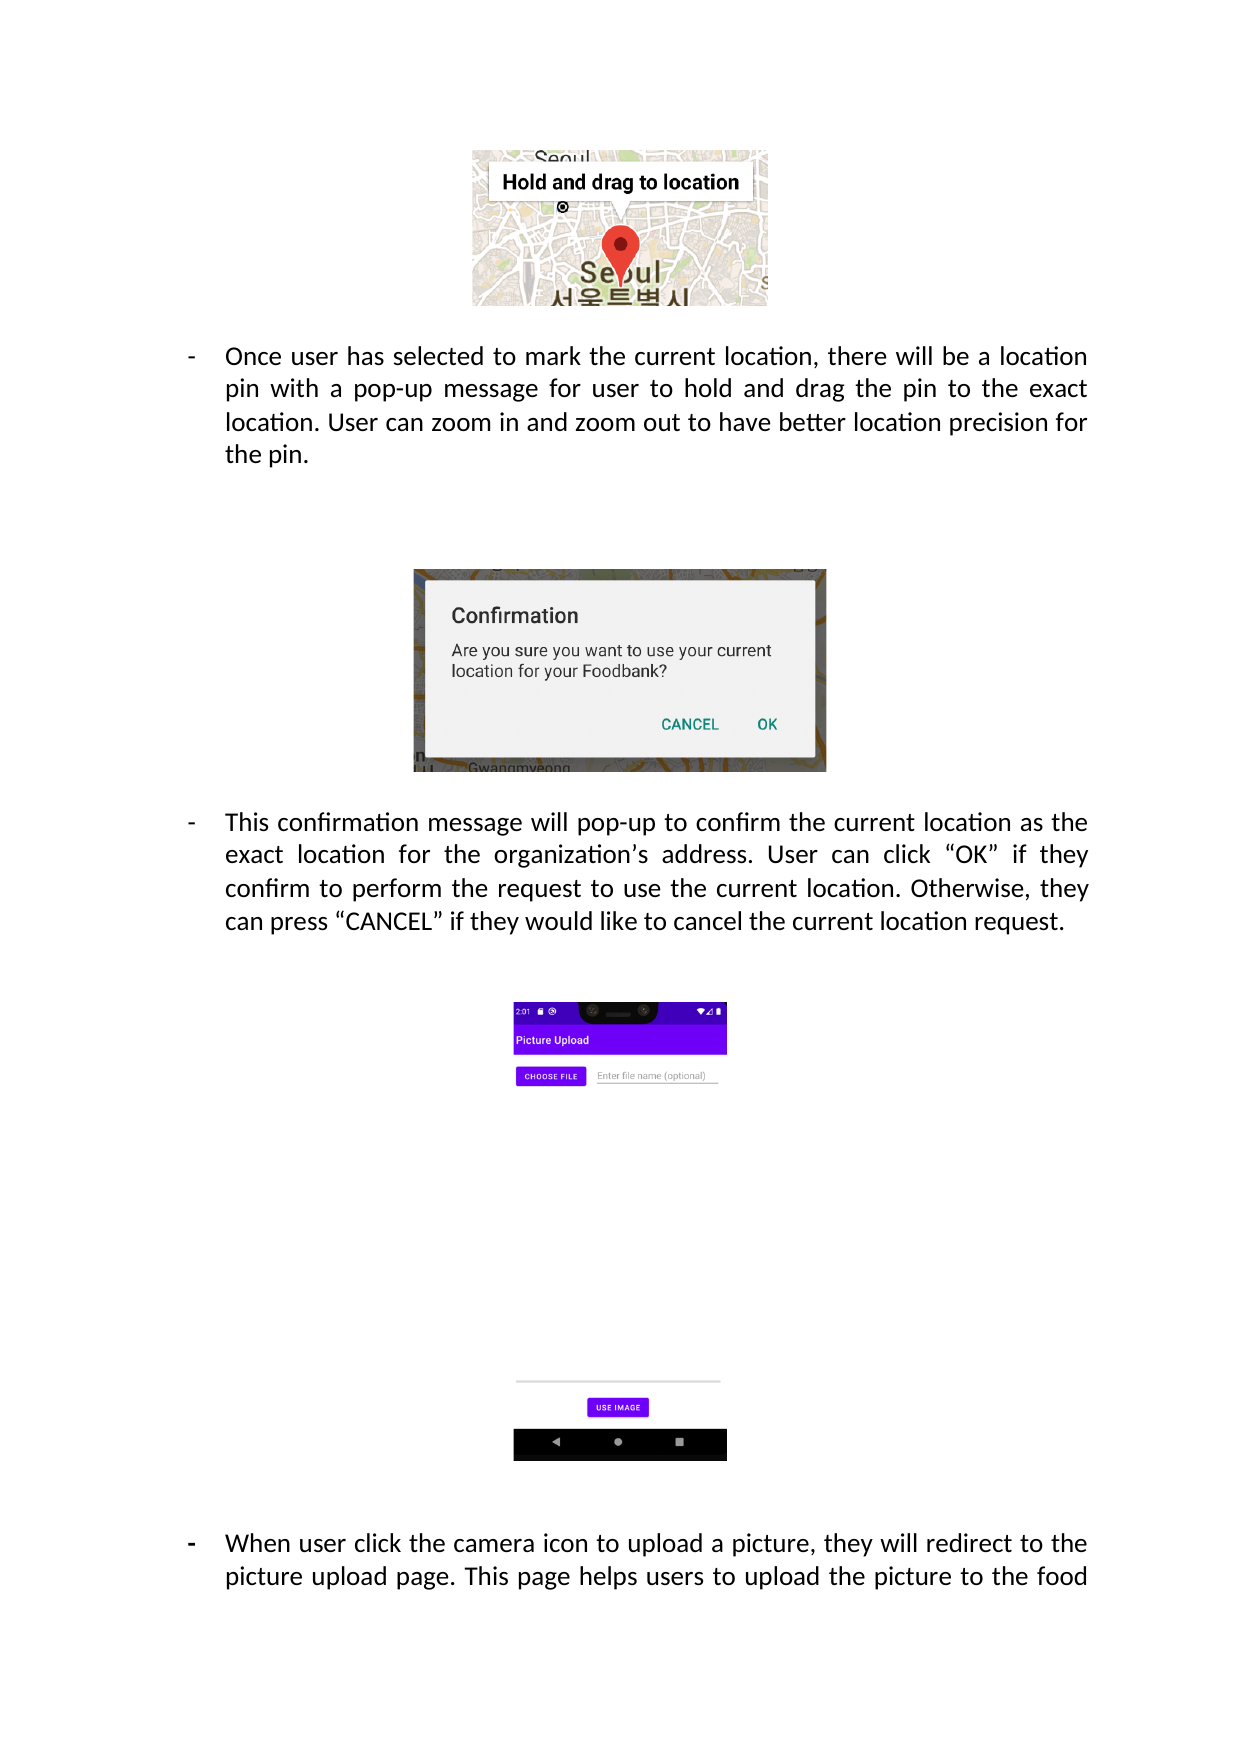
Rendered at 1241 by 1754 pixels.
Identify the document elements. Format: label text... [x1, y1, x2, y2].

picture [513, 1002, 727, 1461]
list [187, 1526, 1090, 1592]
list Once user has selected to mark the current location, there will be a location pin with a pop-up message for user to hold and drag the pin to the exact location. User can zoom in and zoom out to have better location precision for the pin. [187, 339, 1090, 471]
picture [413, 569, 827, 772]
list This confirmation message will pop-up to confirm the current location as the exact location for the organization’s address. User can click “OK” if they confirm to perform the request to use the current location. Otherwise, they can press “CANCEL” if they would like to cancel the current location request. [187, 805, 1090, 937]
picture [472, 150, 768, 306]
